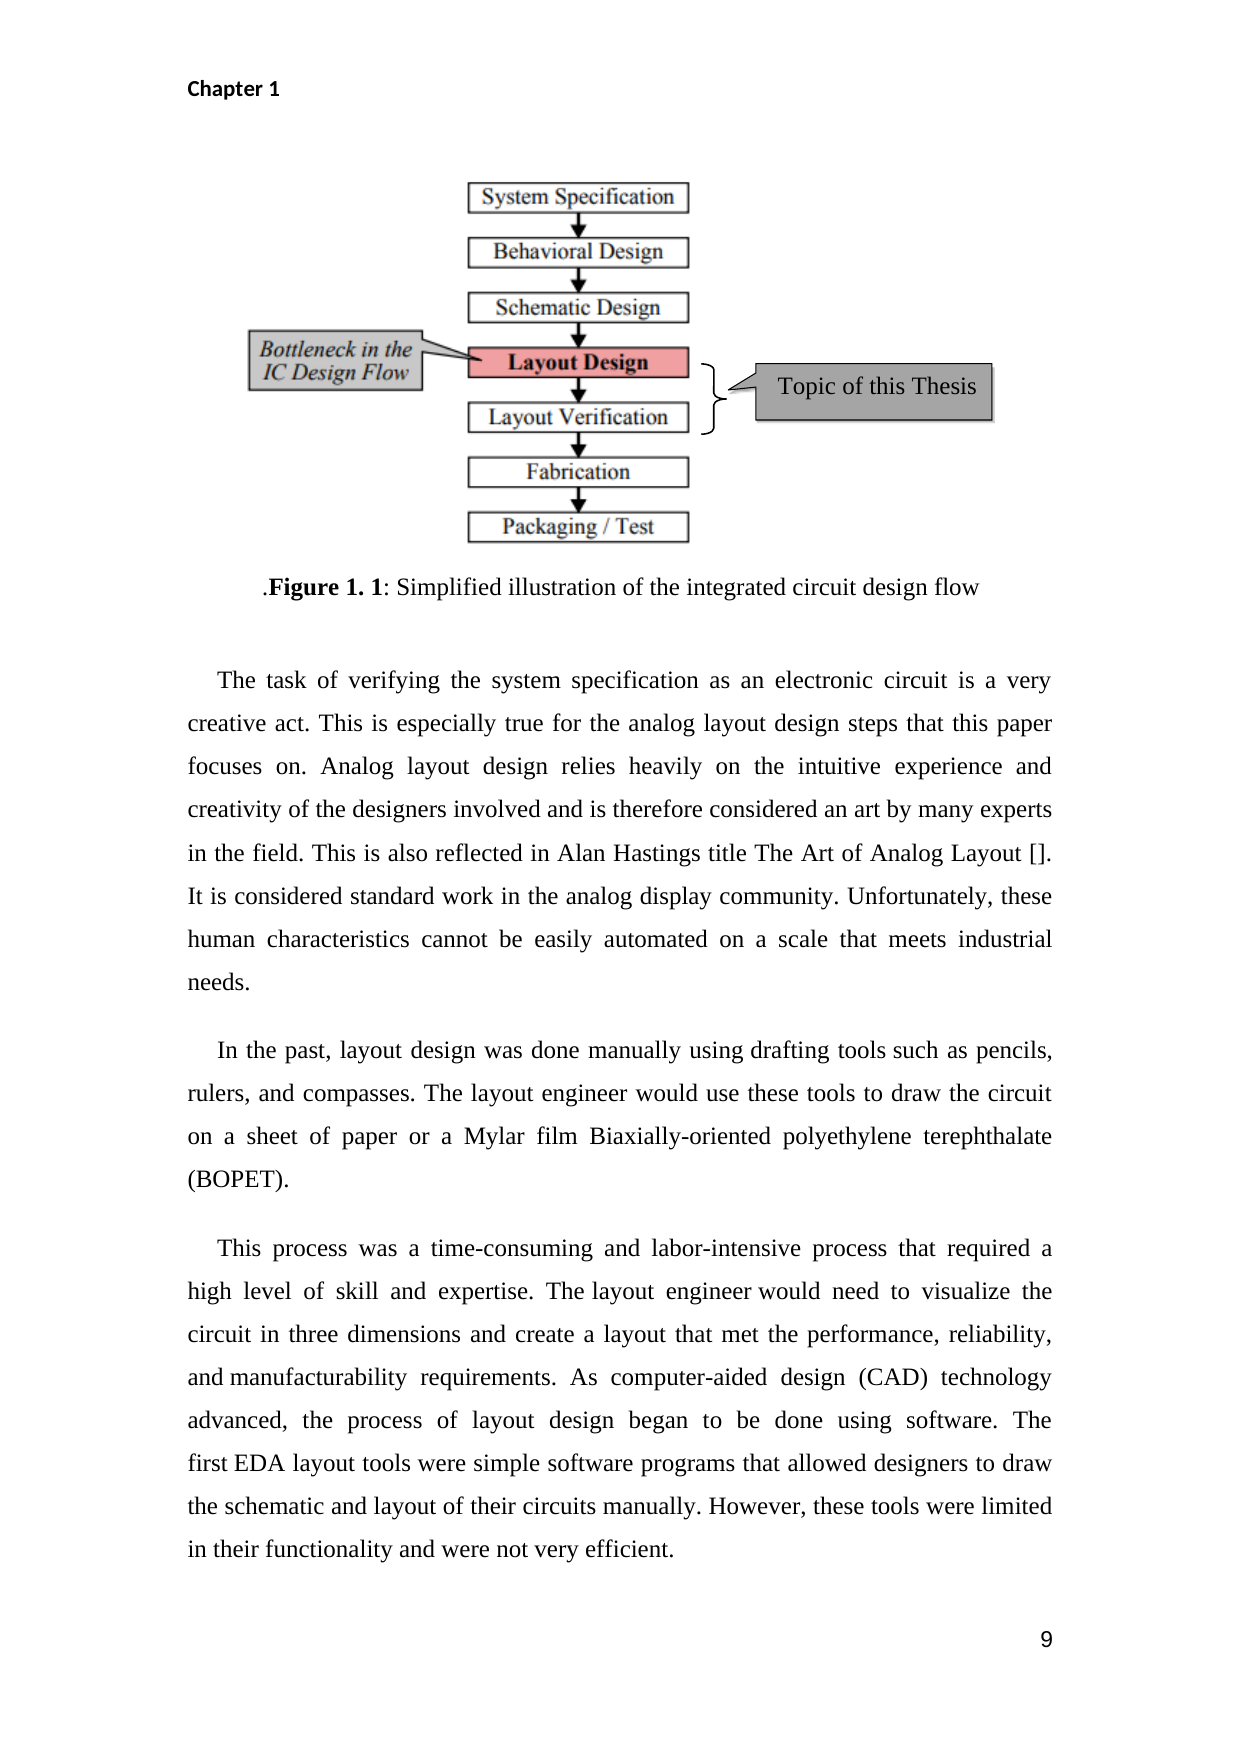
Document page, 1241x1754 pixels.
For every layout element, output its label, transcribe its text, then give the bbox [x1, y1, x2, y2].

list The task of verifying the system specification as an electronic circuit is a very creative act. This is especially true for the analog layout design steps that this paper focuses on. Analog layout design relies heavily on the intuitive experience and creativity of the designers involved and is therefore considered an art by many experts in the field. This is also reflected in Alan Hastings title The Art of Analog Layout []. It is considered standard work in the analog display community. Unfortunately, these human characteristics cannot be easily automated on a scale that meets industrial needs. [187, 665, 1053, 996]
text In the past, layout design was done manually using drafting tools such as pencils, rulers, and compasses. The layout engineer would use these tools to draw the circuit on a sheet of paper or a Mylar film Biaxially-oriented polyethylene terephthalate (BOPET). [187, 1035, 1053, 1193]
picture [239, 169, 704, 557]
text This process was a time-consuming and labor-intensive process that required a high level of skill and expertise. The layout engineer would need to visualize the circuit in three dimensions and create a layout that met the performance, reliability, and manufacturability requirements. As computer-aided design (CAD) technology advanced, the process of layout design began to be done using software. The first EDA layout tools were simple software programs that allowed designers to draw the schematic and layout of their circuits manually. However, these tools were limited in their functionality and were not very efficient. [187, 1233, 1053, 1563]
text Figure 1. 1: Simplified illustration of the integrated circuit design flow. [187, 572, 1053, 601]
